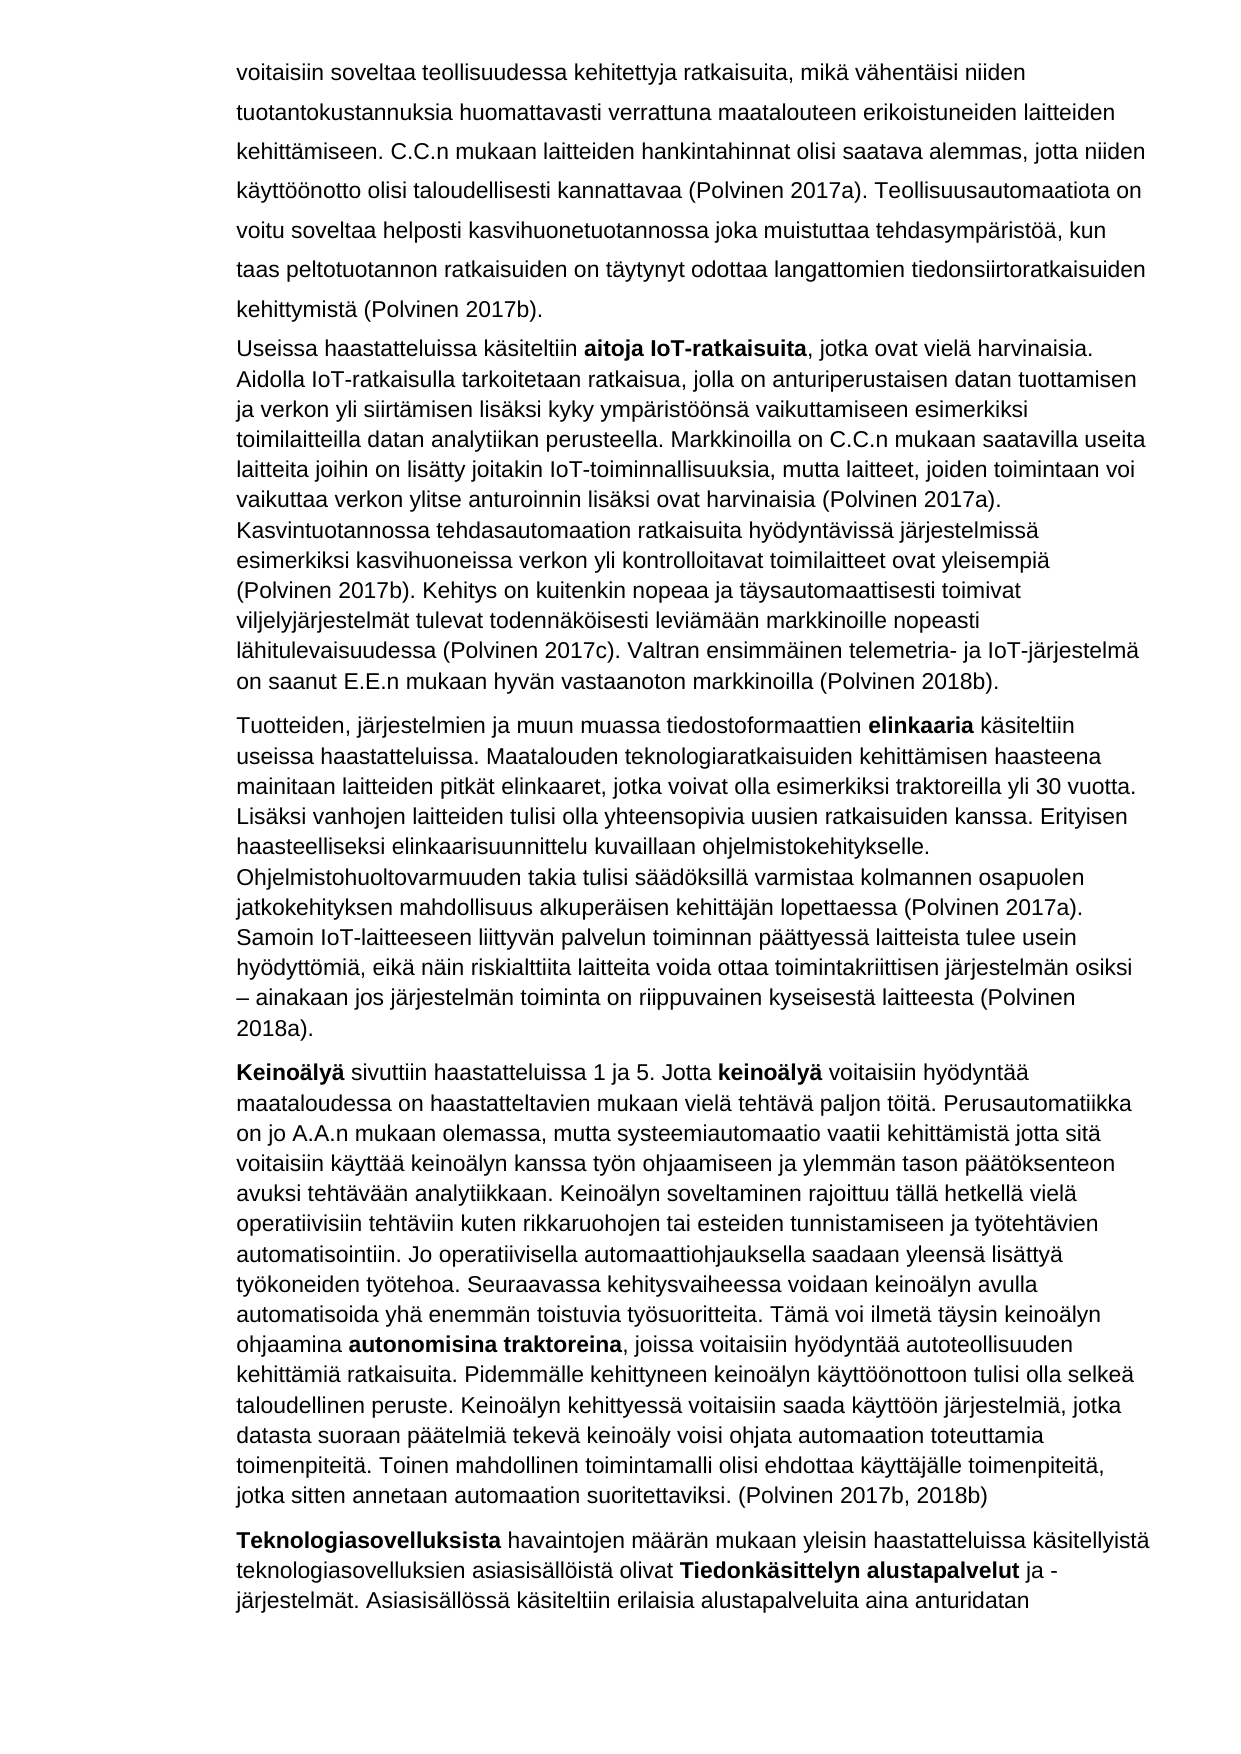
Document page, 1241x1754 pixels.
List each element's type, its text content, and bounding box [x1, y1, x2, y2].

text Tuotteiden, järjestelmien ja muun muassa tiedostoformaattien elinkaaria käsiteltiin useissa haastatteluissa. Maatalouden teknologiaratkaisuiden kehittämisen haasteena mainitaan laitteiden pitkät elinkaaret, jotka voivat olla esimerkiksi traktoreilla yli 30 vuotta. Lisäksi vanhojen laitteiden tulisi olla yhteensopivia uusien ratkaisuiden kanssa. Erityisen haasteelliseksi elinkaarisuunnittelu kuvaillaan ohjelmistokehitykselle. Ohjelmistohuoltovarmuuden takia tulisi säädöksillä varmistaa kolmannen osapuolen jatkokehityksen mahdollisuus alkuperäisen kehittäjän lopettaessa (Polvinen 2017a). Samoin IoT-laitteeseen liittyvän palvelun toiminnan päättyessä laitteista tulee usein hyödyttömiä, eikä näin riskialttiita laitteita voida ottaa toimintakriittisen järjestelmän osiksi – ainakaan jos järjestelmän toiminta on riippuvainen kyseisestä laitteesta (Polvinen 2018a). [236, 712, 1152, 1041]
text Useissa haastatteluissa käsiteltiin aitoja IoT-ratkaisuita, jotka ovat vielä harvinaisia. Aidolla IoT-ratkaisulla tarkoitetaan ratkaisua, jolla on anturiperustaisen datan tuottamisen ja verkon yli siirtämisen lisäksi kyky ympäristöönsä vaikuttamiseen esimerkiksi toimilaitteilla datan analytiikan perusteella. Markkinoilla on C.C.n mukaan saatavilla useita laitteita joihin on lisätty joitakin IoT-toiminnallisuuksia, mutta laitteet, joiden toimintaan voi vaikuttaa verkon ylitse anturoinnin lisäksi ovat harvinaisia (Polvinen 2017a). Kasvintuotannossa tehdasautomaation ratkaisuita hyödyntävissä järjestelmissä esimerkiksi kasvihuoneissa verkon yli kontrolloitavat toimilaitteet ovat yleisempiä (Polvinen 2017b). Kehitys on kuitenkin nopeaa ja täysautomaattisesti toimivat viljelyjärjestelmät tulevat todennäköisesti leviämään markkinoille nopeasti lähitulevaisuudessa (Polvinen 2017c). Valtran ensimmäinen telemetria- ja IoT-järjestelmä on saanut E.E.n mukaan hyvän vastaanoton markkinoilla (Polvinen 2018b). [236, 335, 1152, 694]
text Keinoälyä sivuttiin haastatteluissa 1 ja 5. Jotta keinoälyä voitaisiin hyödyntää maataloudessa on haastatteltavien mukaan vielä tehtävä paljon töitä. Perusautomatiikka on jo A.A.n mukaan olemassa, mutta systeemiautomaatio vaatii kehittämistä jotta sitä voitaisiin käyttää keinoälyn kanssa työn ohjaamiseen ja ylemmän tason päätöksenteon avuksi tehtävään analytiikkaan. Keinoälyn soveltaminen rajoittuu tällä hetkellä vielä operatiivisiin tehtäviin kuten rikkaruohojen tai esteiden tunnistamiseen ja työtehtävien automatisointiin. Jo operatiivisella automaattiohjauksella saadaan yleensä lisättyä työkoneiden työtehoa. Seuraavassa kehitysvaiheessa voidaan keinoälyn avulla automatisoida yhä enemmän toistuvia työsuoritteita. Tämä voi ilmetä täysin keinoälyn ohjaamina autonomisina traktoreina, joissa voitaisiin hyödyntää autoteollisuuden kehittämiä ratkaisuita. Pidemmälle kehittyneen keinoälyn käyttöönottoon tulisi olla selkeä taloudellinen peruste. Keinoälyn kehittyessä voitaisiin saada käyttöön järjestelmiä, jotka datasta suoraan päätelmiä tekevä keinoäly voisi ohjata automaation toteuttamia toimenpiteitä. Toinen mahdollinen toimintamalli olisi ehdottaa käyttäjälle toimenpiteitä, jotka sitten annetaan automaation suoritettaviksi. (Polvinen 2017b, 2018b) [236, 1059, 1152, 1509]
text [236, 1527, 1152, 1614]
